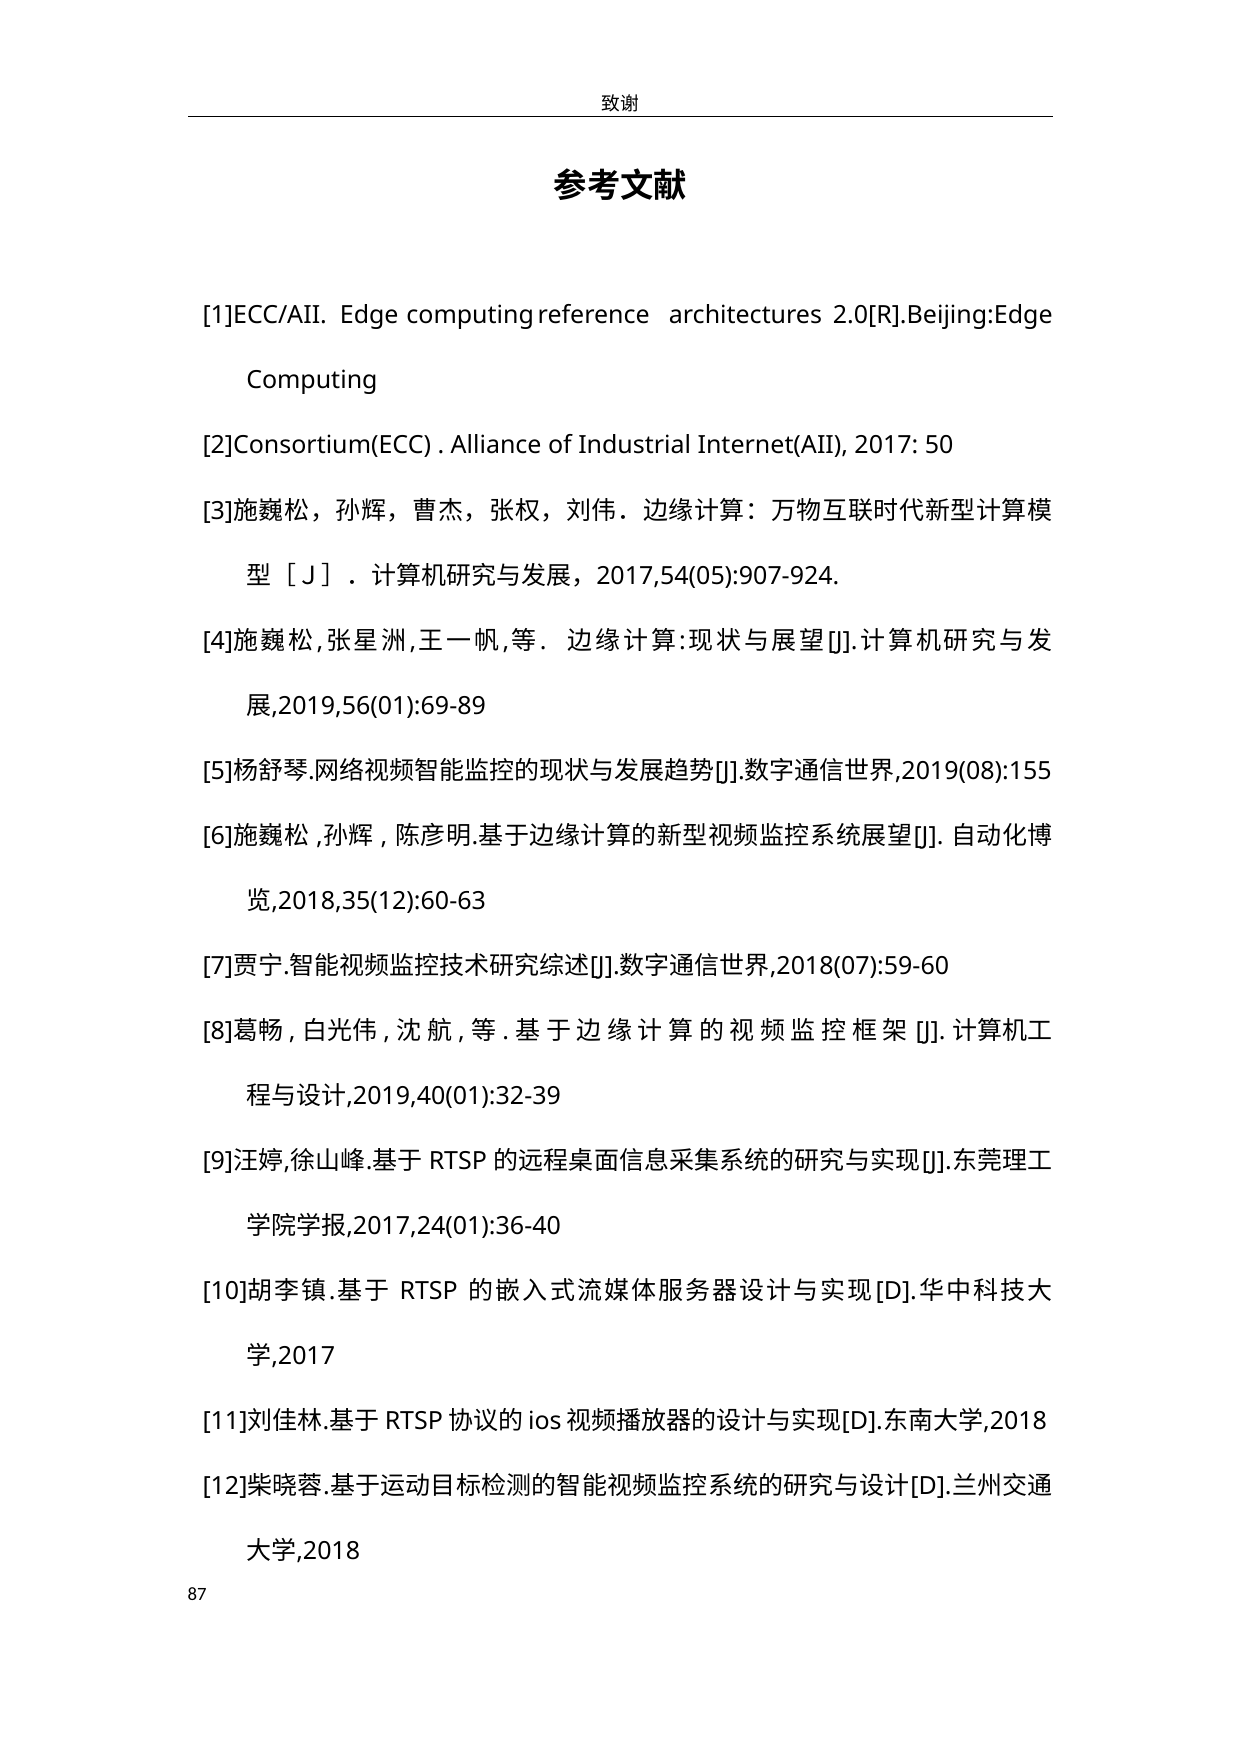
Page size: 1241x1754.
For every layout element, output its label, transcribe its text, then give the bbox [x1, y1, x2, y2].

list Consortium(ECC) . Alliance of Industrial Internet(AII), 2017: 50 [202, 411, 1053, 476]
list 施巍松,张星洲,王一帆,等. 边缘计算:现状与展望[J].计算机研究与发展,2019,56(01):69-89 [202, 606, 1053, 736]
list 柴晓蓉.基于运动目标检测的智能视频监控系统的研究与设计[D].兰州交通大学,2018 [202, 1451, 1053, 1581]
list 胡李镇.基于 RTSP 的嵌入式流媒体服务器设计与实现[D].华中科技大学,2017 [202, 1256, 1053, 1386]
list 汪婷,徐山峰.基于 RTSP 的远程桌面信息采集系统的研究与实现[J].东莞理工学院学报,2017,24(01):36-40 [202, 1126, 1053, 1256]
list 葛畅 , 白光伟 , 沈 航 , 等 . 基 于 边 缘 计 算 的 视 频 监 控 框 架 [J]. 计算机工程与设计,2019,40(01):32-39 [202, 996, 1053, 1126]
list 杨舒琴.网络视频智能监控的现状与发展趋势[J].数字通信世界,2019(08):155 [202, 736, 1053, 801]
list 贾宁.智能视频监控技术研究综述[J].数字通信世界,2018(07):59-60 [202, 931, 1053, 996]
list 参考文献 [187, 151, 1053, 216]
list 刘佳林.基于 RTSP协议的ios视频播放器的设计与实现[D].东南大学,2018 [202, 1386, 1053, 1451]
list 施巍松，孙辉，曹杰，张权，刘伟．边缘计算：万物互联时代新型计算模型［Ｊ］．计算机研究与发展，2017,54(05):907-924. [202, 476, 1053, 606]
list ECC/AII. Edge computing reference architectures 2.0[R].Beijing:Edge Computing [202, 281, 1053, 411]
list 施巍松 ,孙辉 , 陈彦明.基于边缘计算的新型视频监控系统展望[J]. 自动化博览,2018,35(12):60-63 [202, 801, 1053, 931]
